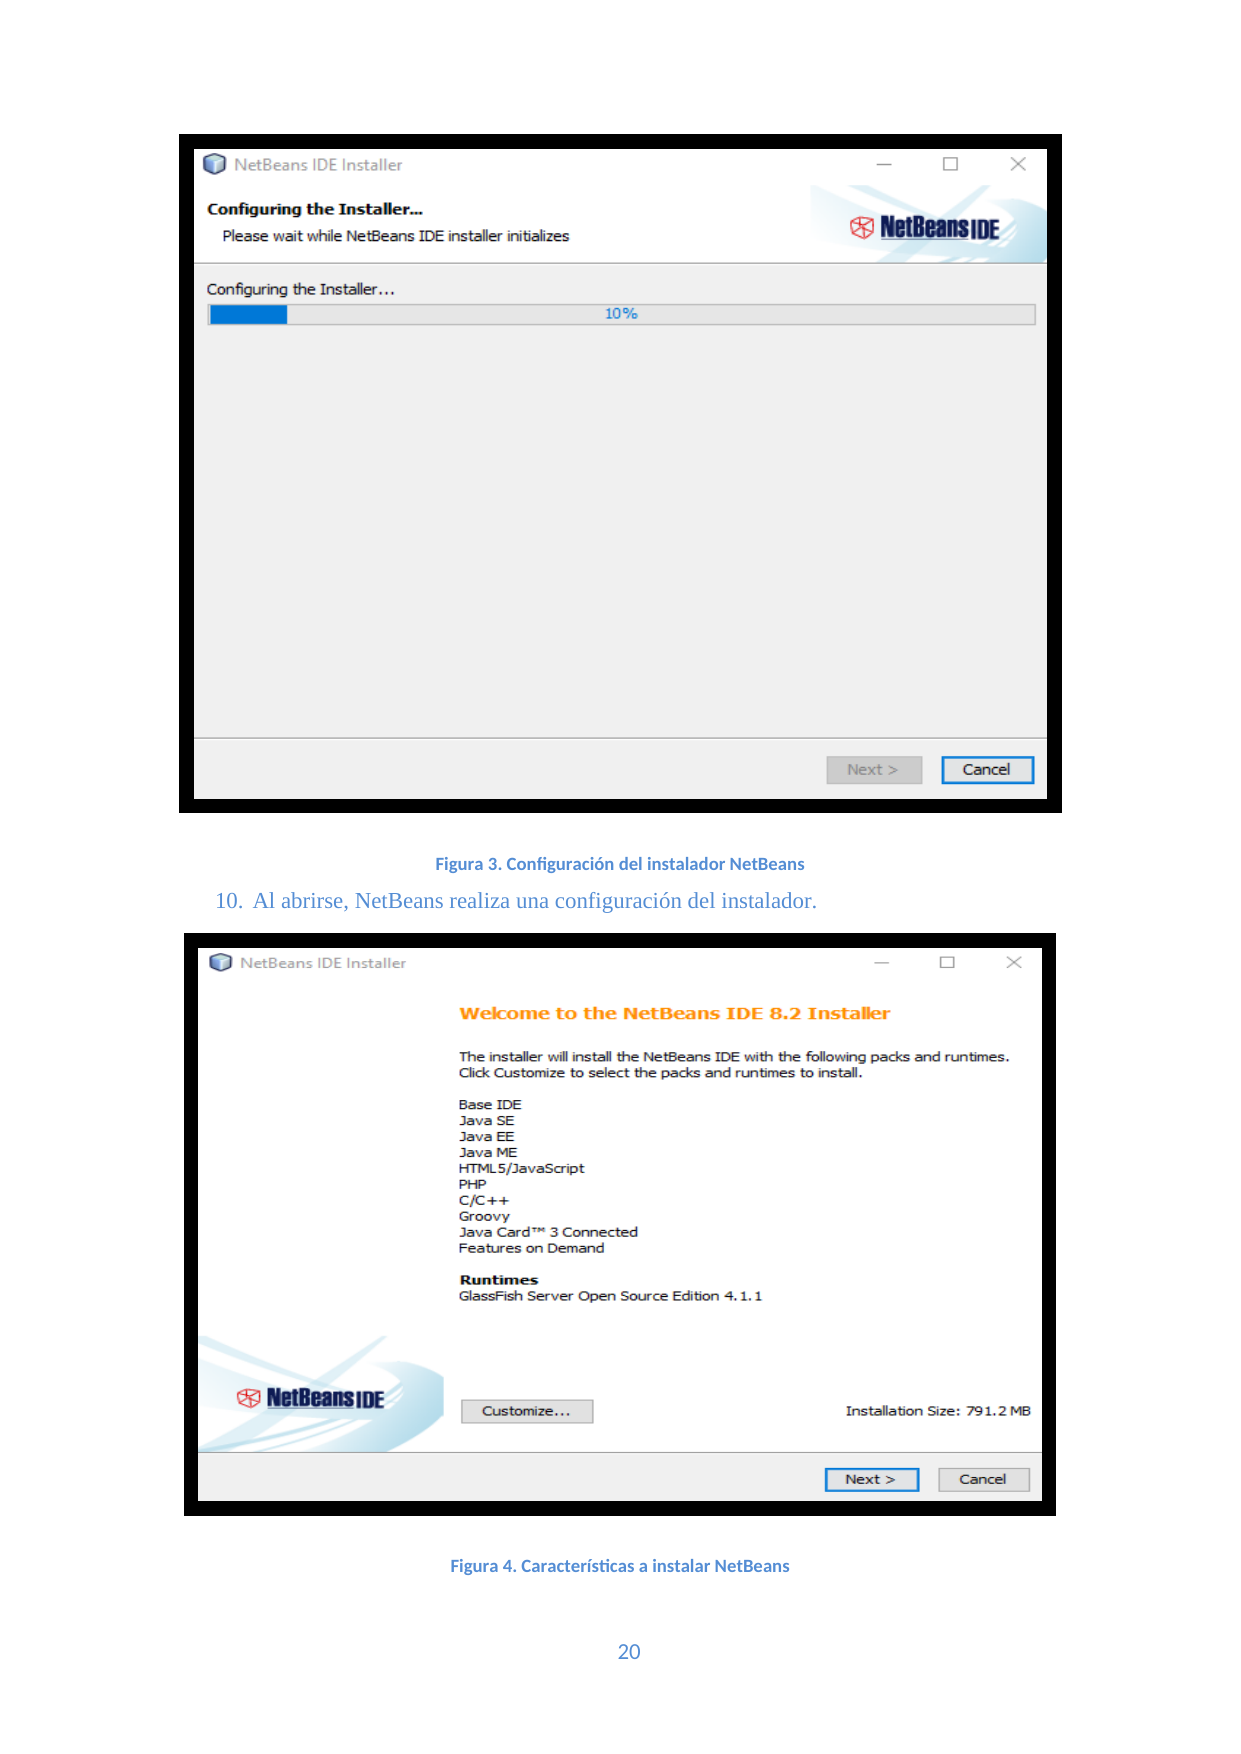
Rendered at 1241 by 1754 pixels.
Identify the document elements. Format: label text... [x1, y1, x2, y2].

picture [194, 149, 1047, 799]
list Al abrirse, NetBeans realiza una configuración del instalador. [215, 887, 1063, 913]
picture [198, 948, 1042, 1501]
